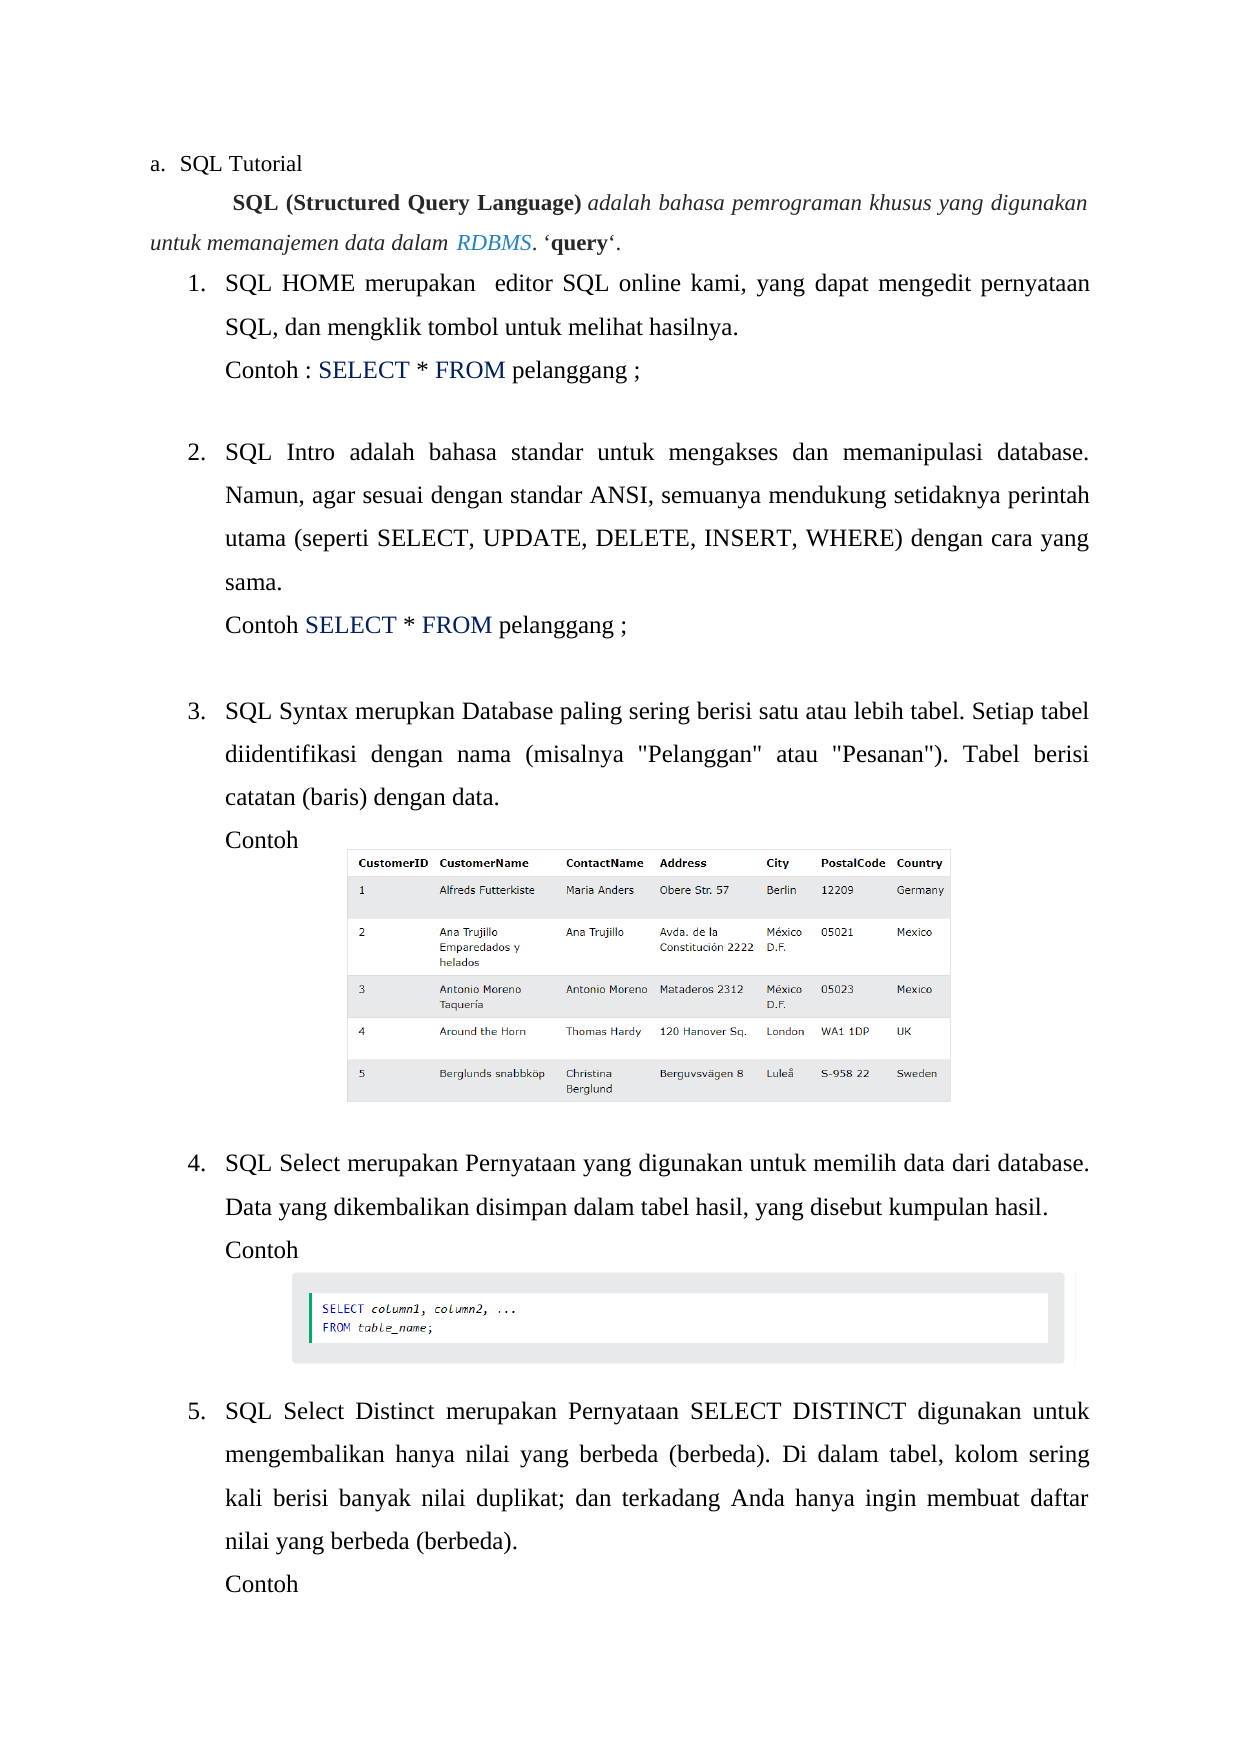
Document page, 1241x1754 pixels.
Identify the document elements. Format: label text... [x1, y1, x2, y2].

list SQL HOME merupakan editor SQL online kami, yang dapat mengedit pernyataan SQL, dan mengklik tombol untuk melihat hasilnya. [187, 268, 1090, 340]
text Contoh [225, 1235, 1090, 1263]
picture [337, 854, 961, 1116]
text Contoh : SELECT * FROM pelanggang ; [225, 355, 1090, 383]
text Contoh [225, 825, 1090, 854]
list SQL Syntax merupkan Database paling sering berisi satu atau lebih tabel. Setiap tabel diidentifikasi dengan nama (misalnya "Pelanggan" atau "Pesanan"). Tabel berisi catatan (baris) dengan data. [187, 696, 1090, 811]
list SQL Select Distinct merupakan Pernyataan SELECT DISTINCT digunakan untuk mengembalikan hanya nilai yang berbeda (berbeda). Di dalam tabel, kolom sering kali berisi banyak nilai duplikat; dan terkadang Anda hanya ingin membuat daftar nilai yang berbeda (berbeda). [187, 1396, 1090, 1554]
text Contoh SELECT * FROM pelanggang ; [225, 610, 1090, 638]
list SQL Tutorial [150, 150, 1090, 176]
list SQL Intro adalah bahasa standar untuk mengakses dan memanipulasi database. Namun, agar sesuai dengan standar ANSI, semuanya mendukung setidaknya perintah utama (seperti SELECT, UPDATE, DELETE, INSERT, WHERE) dengan cara yang sama. [187, 437, 1090, 595]
picture [287, 1272, 1078, 1367]
list SQL (Structured Query Language) adalah bahasa pemrograman khusus yang digunakan untuk memanajemen data dalam RDBMS. ‘query‘. [150, 189, 1090, 255]
text Contoh [225, 1569, 1090, 1598]
list SQL Select merupakan Pernyataan yang digunakan untuk memilih data dari database. Data yang dikembalikan disimpan dalam tabel hasil, yang disebut kumpulan hasil. [187, 1148, 1090, 1220]
